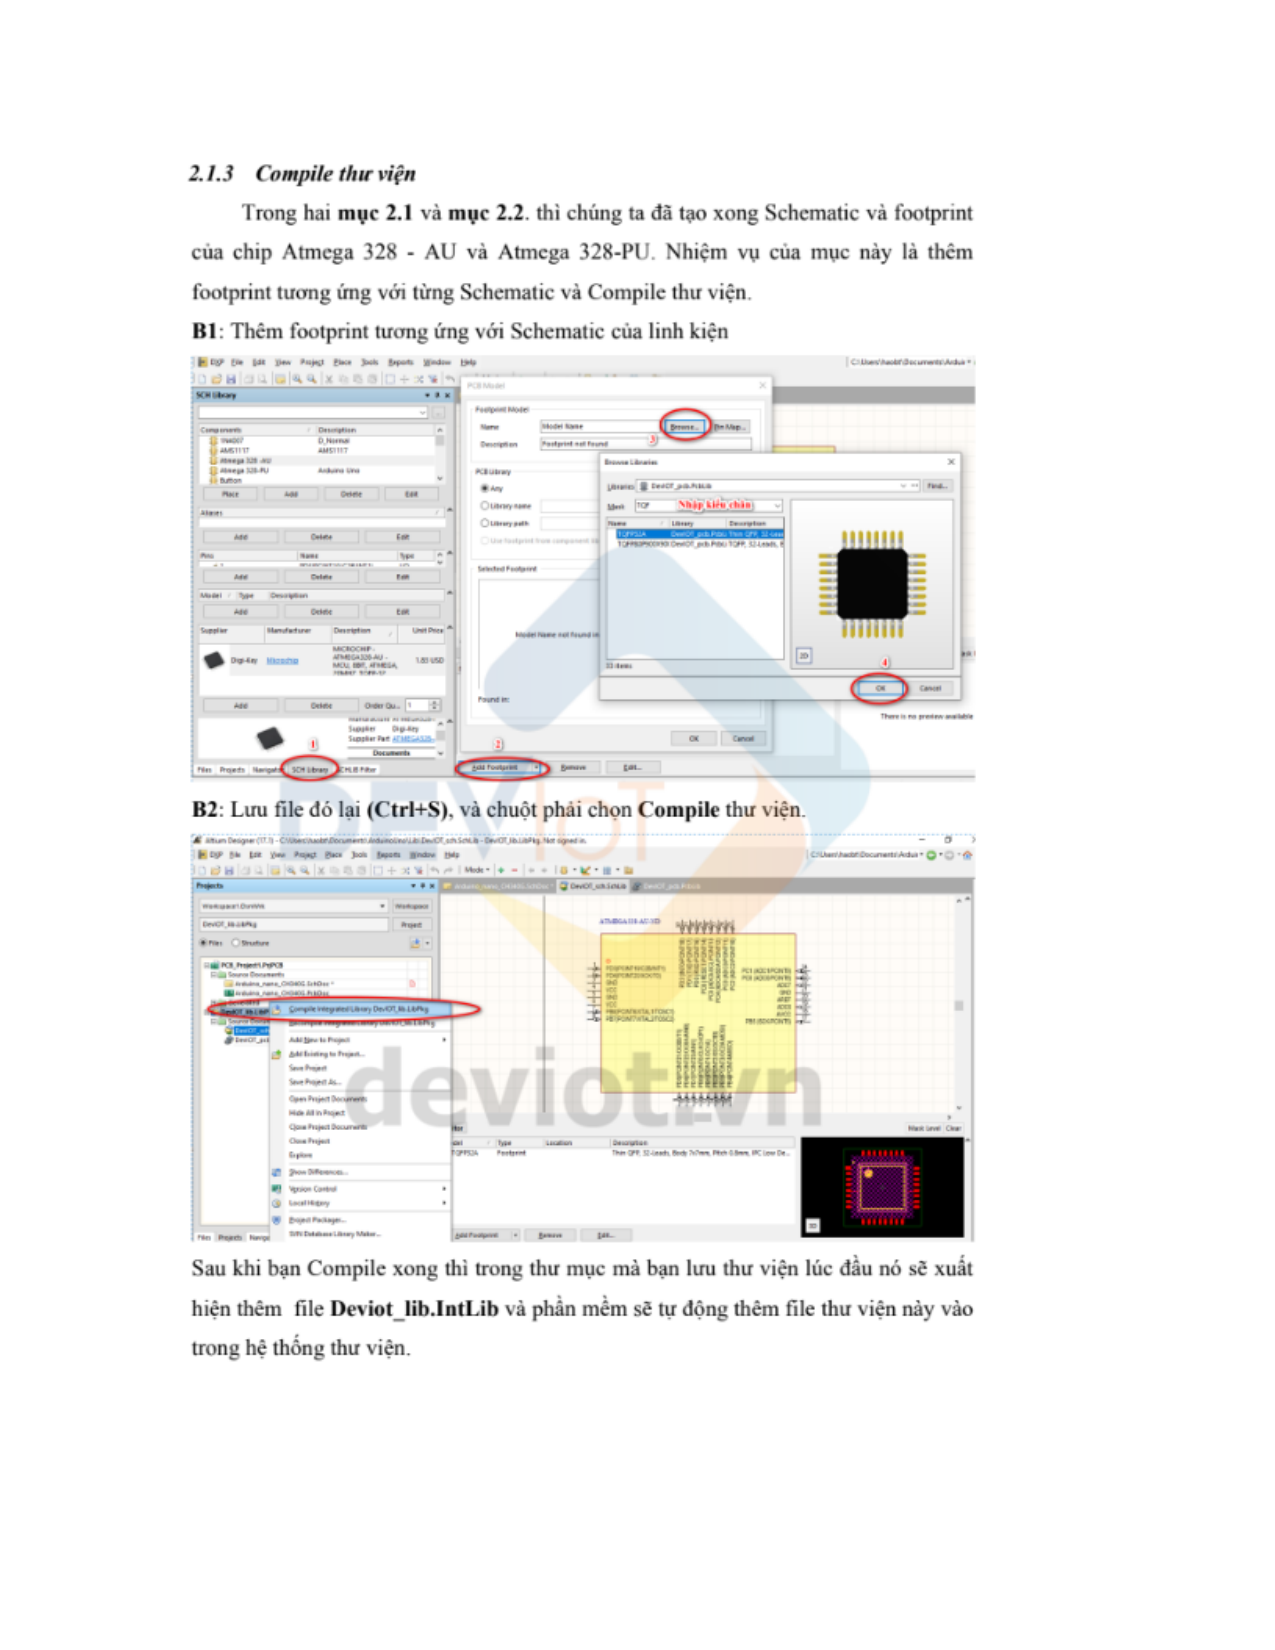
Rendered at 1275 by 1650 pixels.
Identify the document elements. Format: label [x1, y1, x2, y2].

picture [150, 150, 1025, 1374]
